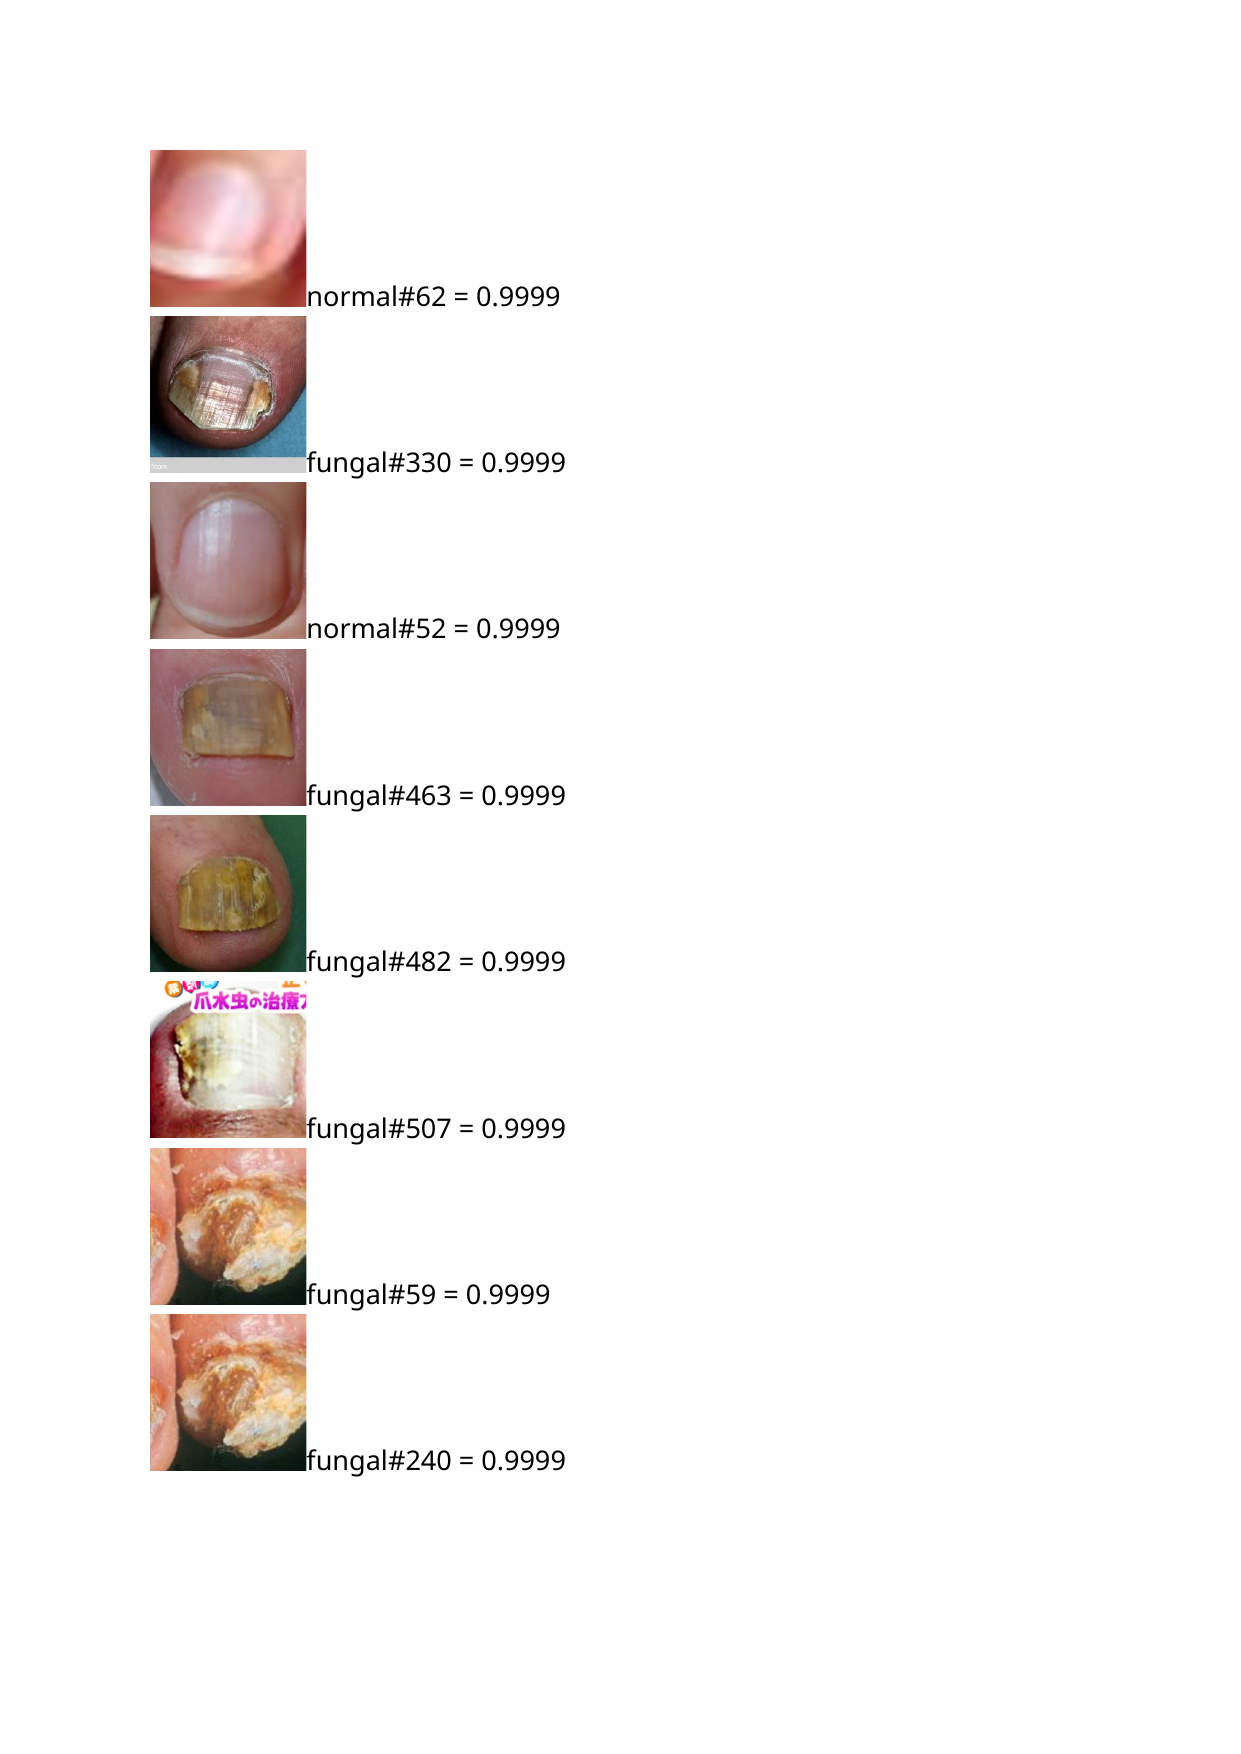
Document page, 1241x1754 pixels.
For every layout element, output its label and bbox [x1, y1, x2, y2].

text [150, 150, 1090, 1479]
picture [150, 649, 307, 806]
picture [150, 316, 307, 473]
picture [150, 815, 307, 972]
picture [150, 150, 307, 307]
picture [150, 1314, 307, 1471]
picture [150, 981, 307, 1138]
picture [150, 1148, 307, 1305]
picture [150, 482, 307, 639]
